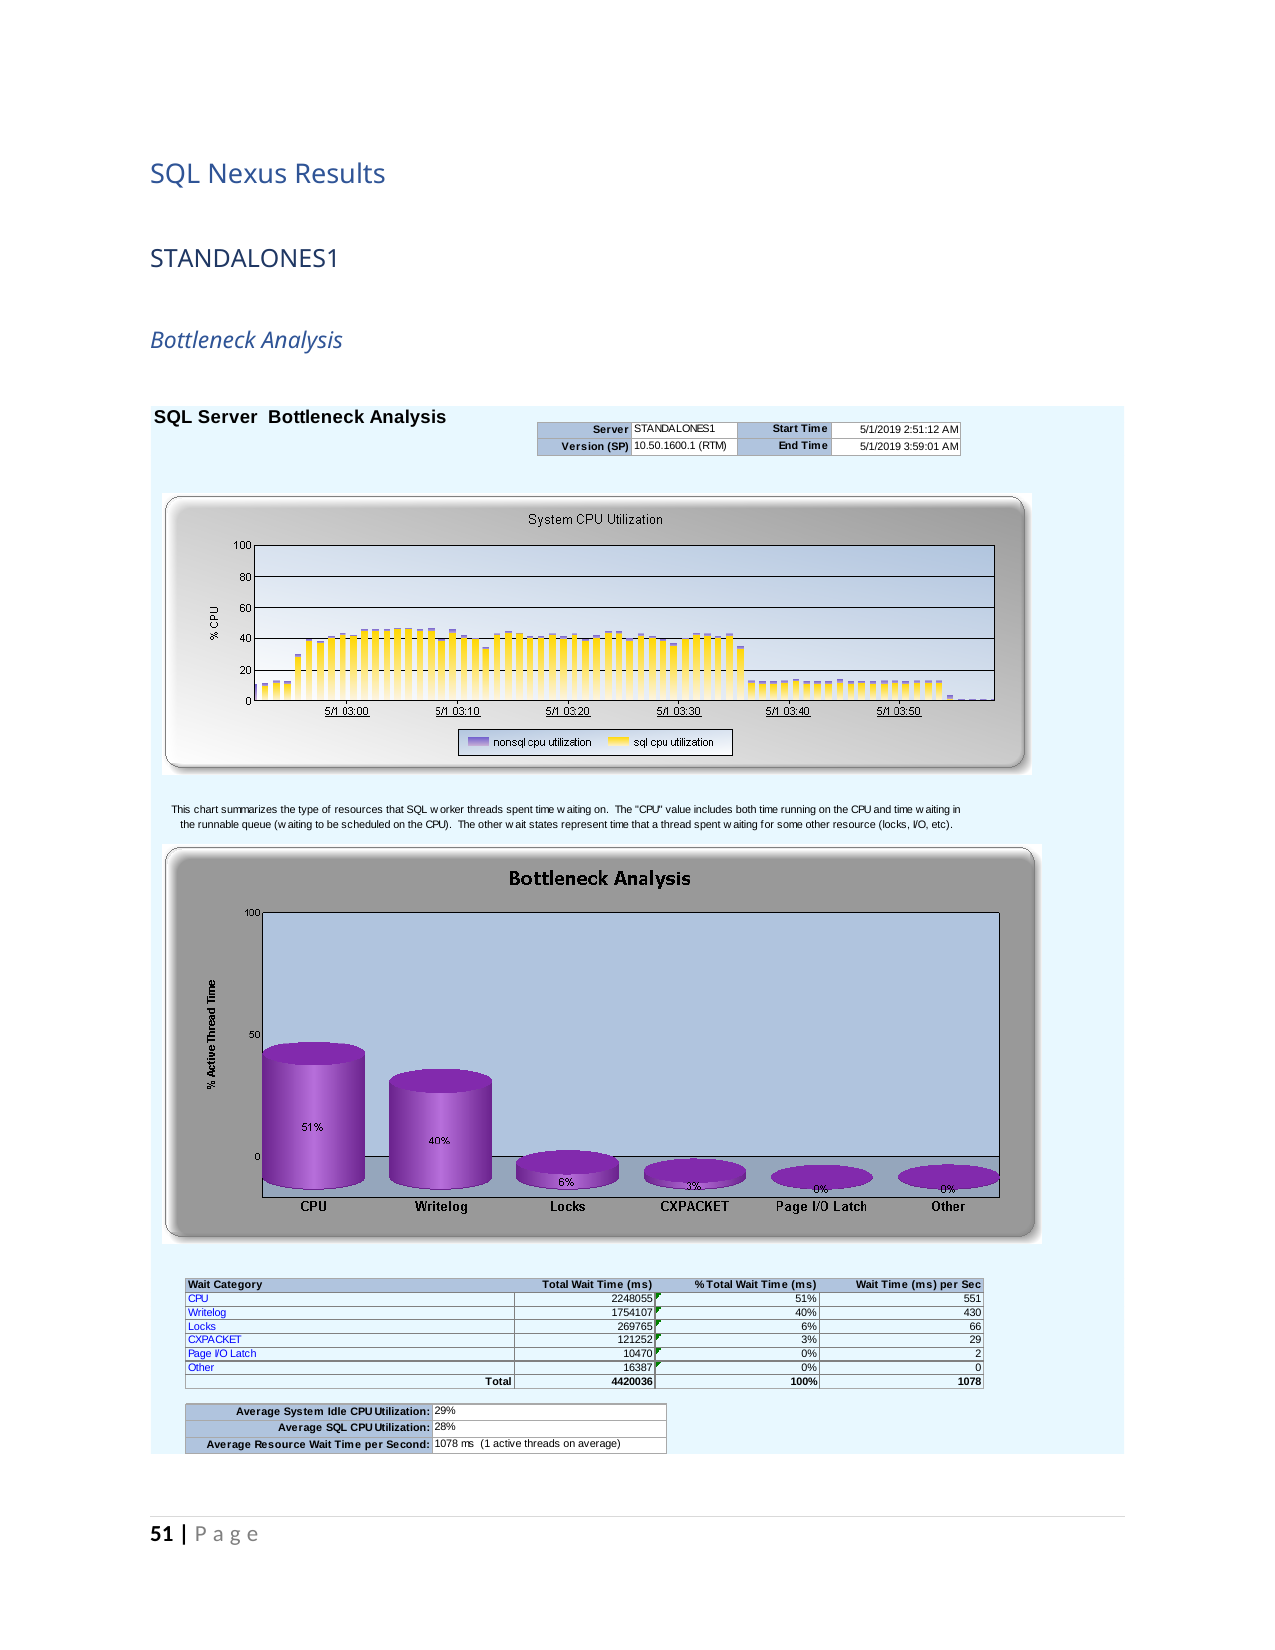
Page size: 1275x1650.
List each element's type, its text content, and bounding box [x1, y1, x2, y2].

subtitle Bottleneck Analysis [150, 324, 1125, 356]
subtitle SQL Nexus Results [150, 154, 1125, 191]
subtitle STANDALONES1 [150, 241, 1125, 275]
